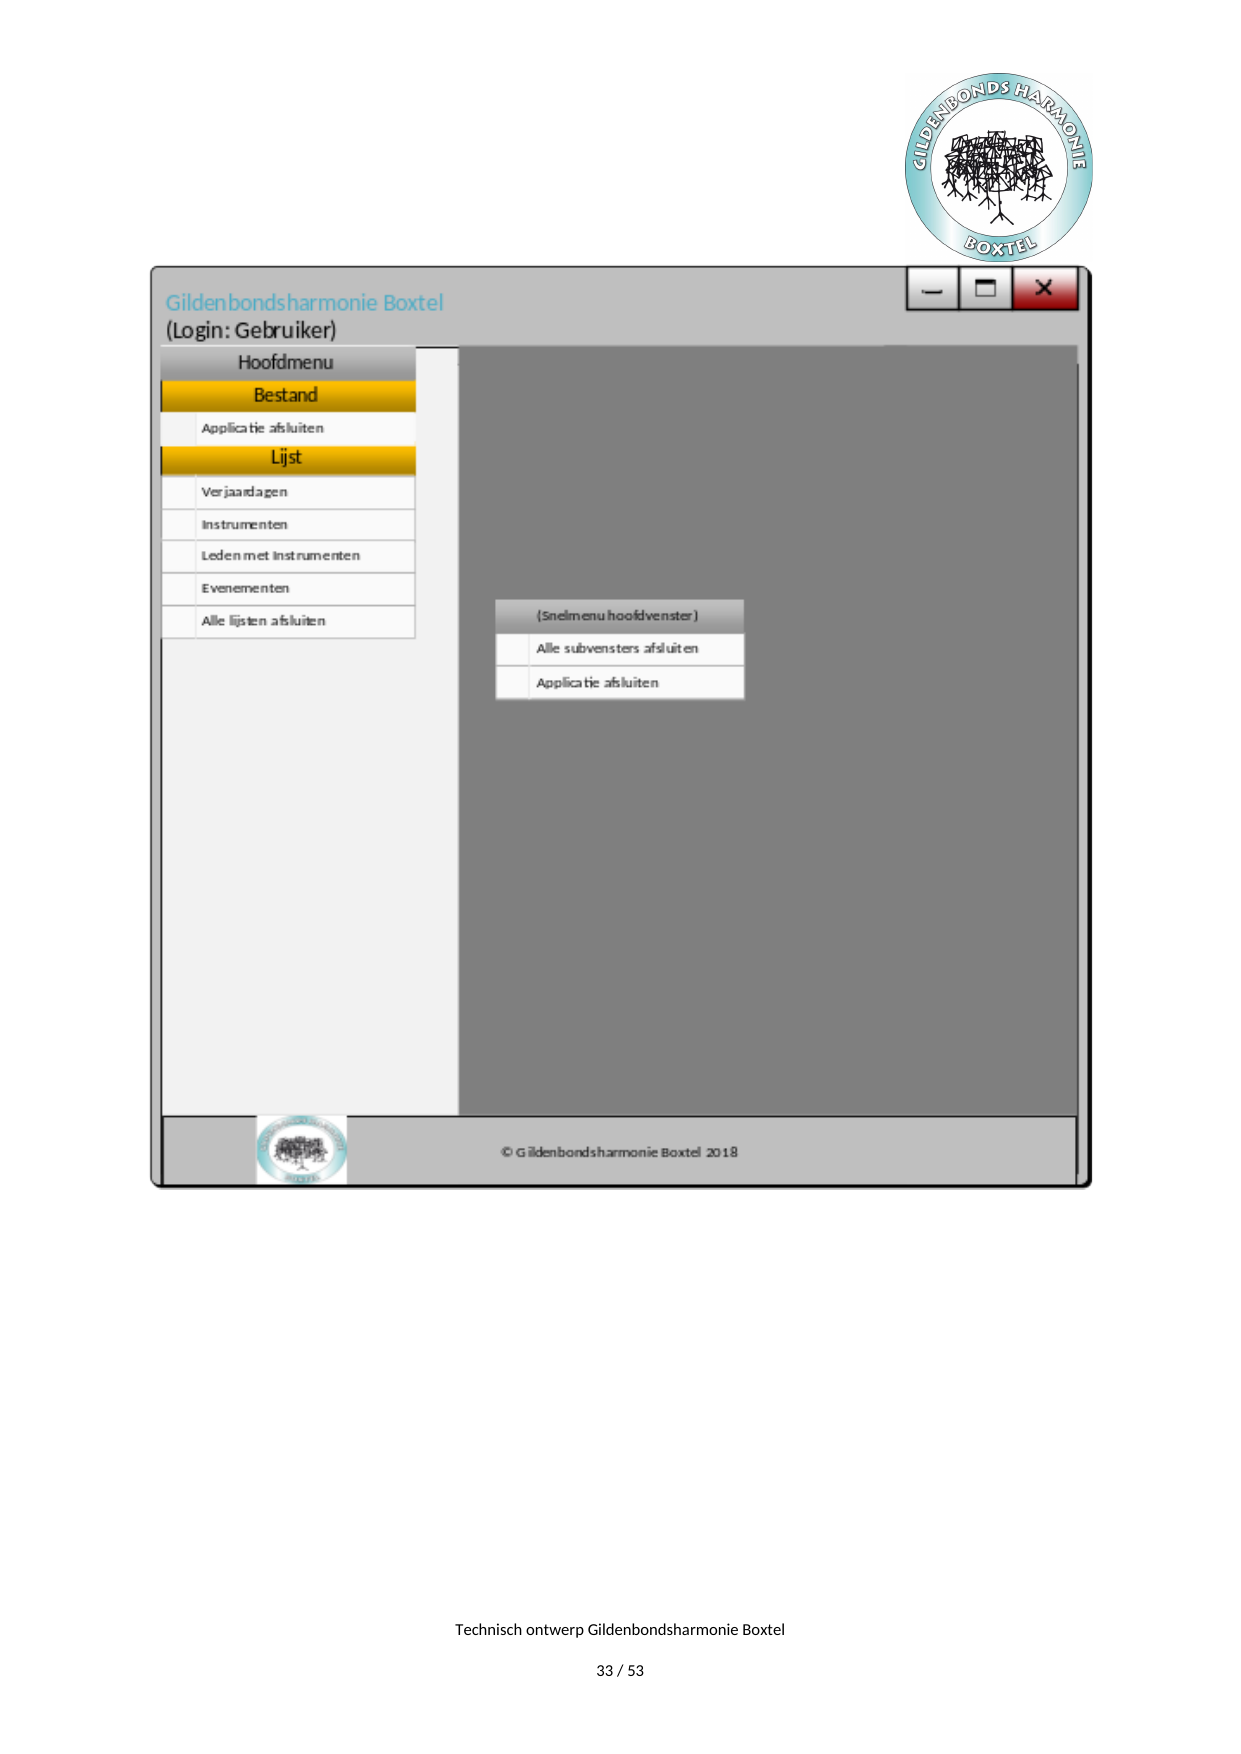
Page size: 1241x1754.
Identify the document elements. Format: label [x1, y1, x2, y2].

picture [905, 73, 1093, 262]
